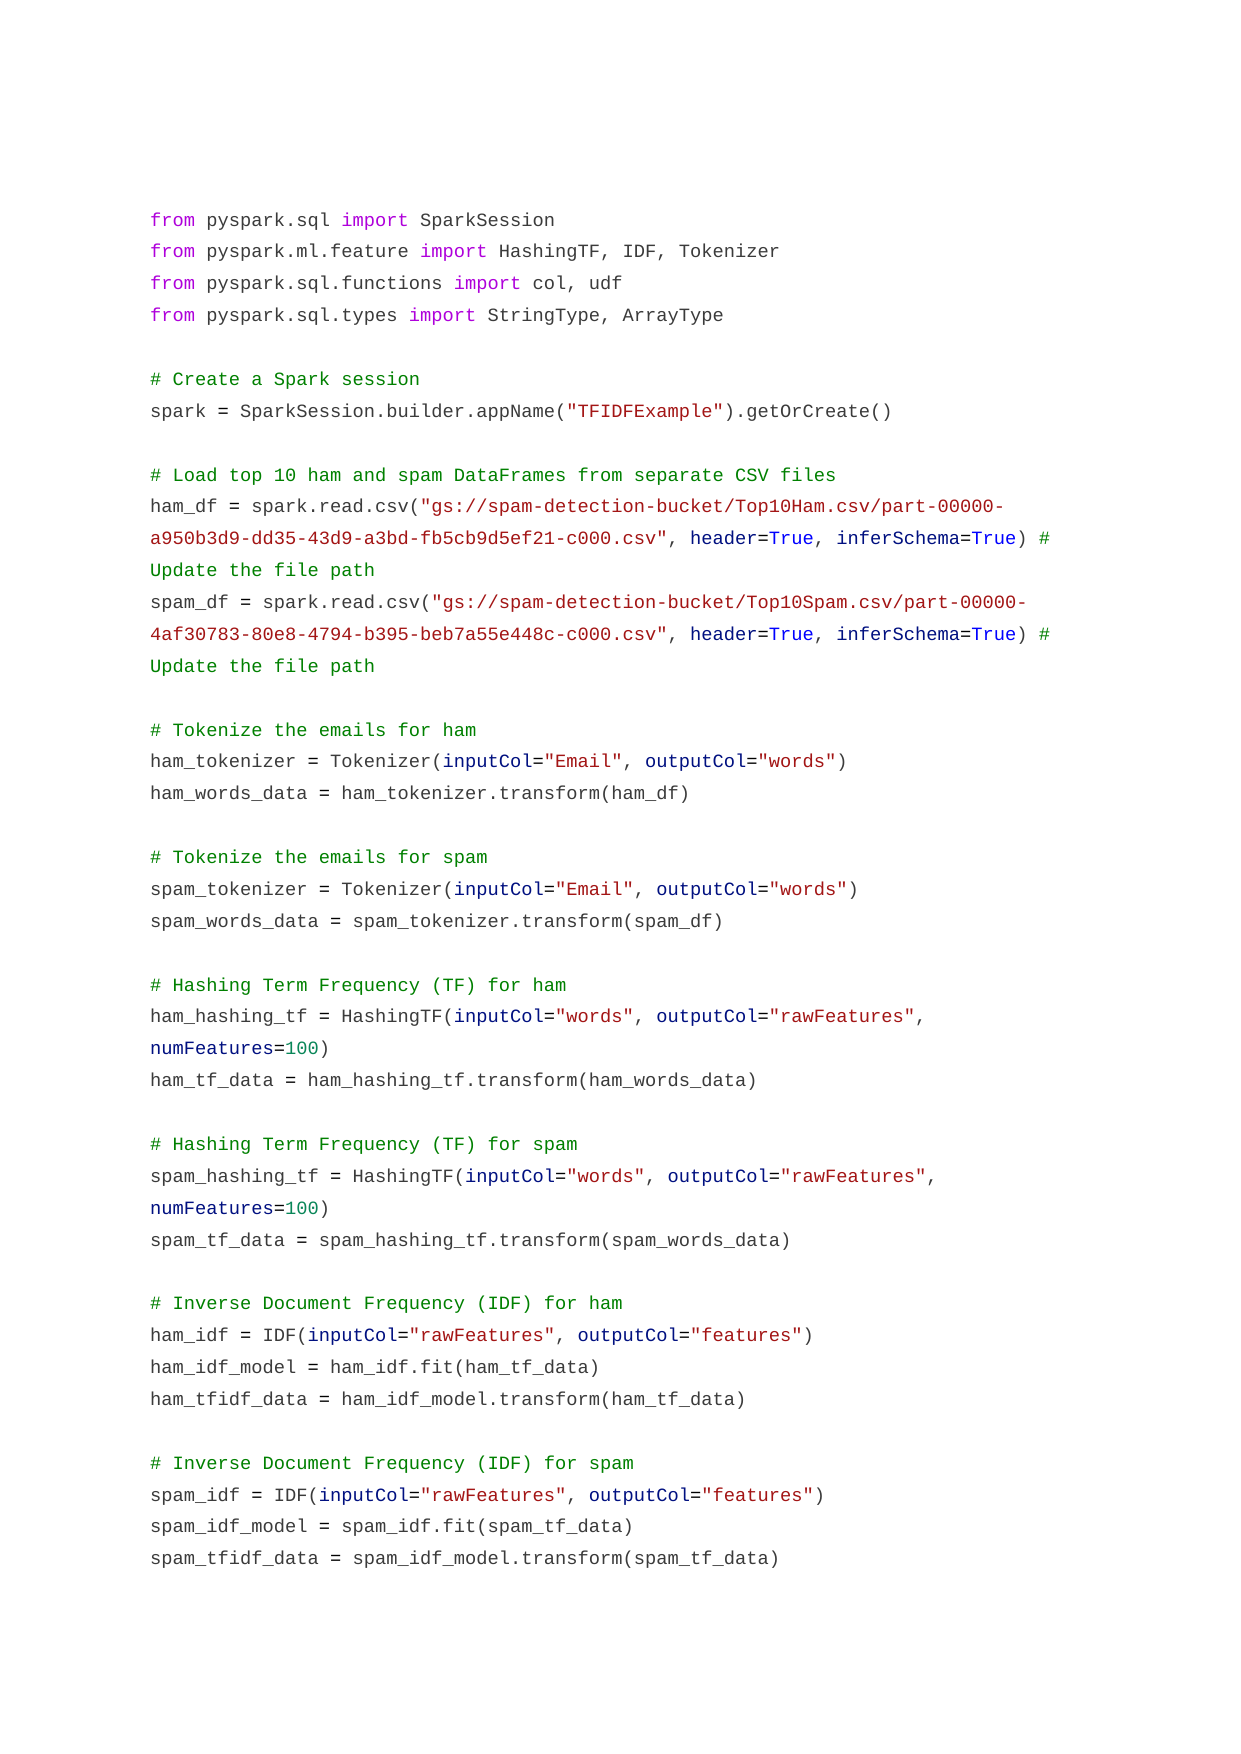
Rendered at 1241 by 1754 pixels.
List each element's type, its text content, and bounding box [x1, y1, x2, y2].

text # Hashing Term Frequency (TF) for ham [150, 975, 1090, 997]
text from pyspark.sql import SparkSession [150, 210, 1090, 232]
text # Hashing Term Frequency (TF) for spam [150, 1135, 1090, 1156]
text spam_words_data = spam_tokenizer.transform(spam_df) [150, 912, 1090, 933]
text ham_hashing_tf = HashingTF(inputCol="words", outputCol="rawFeatures", numFeatures=100) [150, 1007, 1090, 1060]
text ham_tfidf_data = ham_idf_model.transform(ham_tf_data) [150, 1390, 1090, 1411]
text # Inverse Document Frequency (IDF) for spam [150, 1453, 1090, 1475]
text from pyspark.sql.types import StringType, ArrayType [150, 306, 1090, 327]
text from pyspark.sql.functions import col, udf [150, 274, 1090, 295]
text # Inverse Document Frequency (IDF) for ham [150, 1294, 1090, 1315]
text ham_df = spark.read.csv("gs://spam-detection-bucket/Top10Ham.csv/part-00000-a950b3d9-dd35-43d9-a3bd-fb5cb9d5ef21-c000.csv", header=True, inferSchema=True) # Update the file path [150, 497, 1090, 582]
text # Load top 10 ham and spam DataFrames from separate CSV files [150, 465, 1090, 487]
text from pyspark.ml.feature import HashingTF, IDF, Tokenizer [150, 242, 1090, 263]
text # Tokenize the emails for spam [150, 848, 1090, 869]
text # Create a Spark session [150, 370, 1090, 391]
text ham_idf_model = ham_idf.fit(ham_tf_data) [150, 1358, 1090, 1379]
text spam_tokenizer = Tokenizer(inputCol="Email", outputCol="words") [150, 880, 1090, 901]
text spam_idf_model = spam_idf.fit(spam_tf_data) [150, 1517, 1090, 1538]
text ham_idf = IDF(inputCol="rawFeatures", outputCol="features") [150, 1326, 1090, 1347]
text # Tokenize the emails for ham [150, 720, 1090, 742]
text spam_df = spark.read.csv("gs://spam-detection-bucket/Top10Spam.csv/part-00000-4af30783-80e8-4794-b395-beb7a55e448c-c000.csv", header=True, inferSchema=True) # Update the file path [150, 593, 1090, 678]
text spam_hashing_tf = HashingTF(inputCol="words", outputCol="rawFeatures", numFeatures=100) [150, 1167, 1090, 1220]
text spam_tfidf_data = spam_idf_model.transform(spam_tf_data) [150, 1549, 1090, 1570]
text spam_idf = IDF(inputCol="rawFeatures", outputCol="features") [150, 1485, 1090, 1507]
text spam_tf_data = spam_hashing_tf.transform(spam_words_data) [150, 1230, 1090, 1252]
text ham_words_data = ham_tokenizer.transform(ham_df) [150, 784, 1090, 805]
text ham_tokenizer = Tokenizer(inputCol="Email", outputCol="words") [150, 752, 1090, 773]
text spark = SparkSession.builder.appName("TFIDFExample").getOrCreate() [150, 402, 1090, 423]
text ham_tf_data = ham_hashing_tf.transform(ham_words_data) [150, 1071, 1090, 1092]
